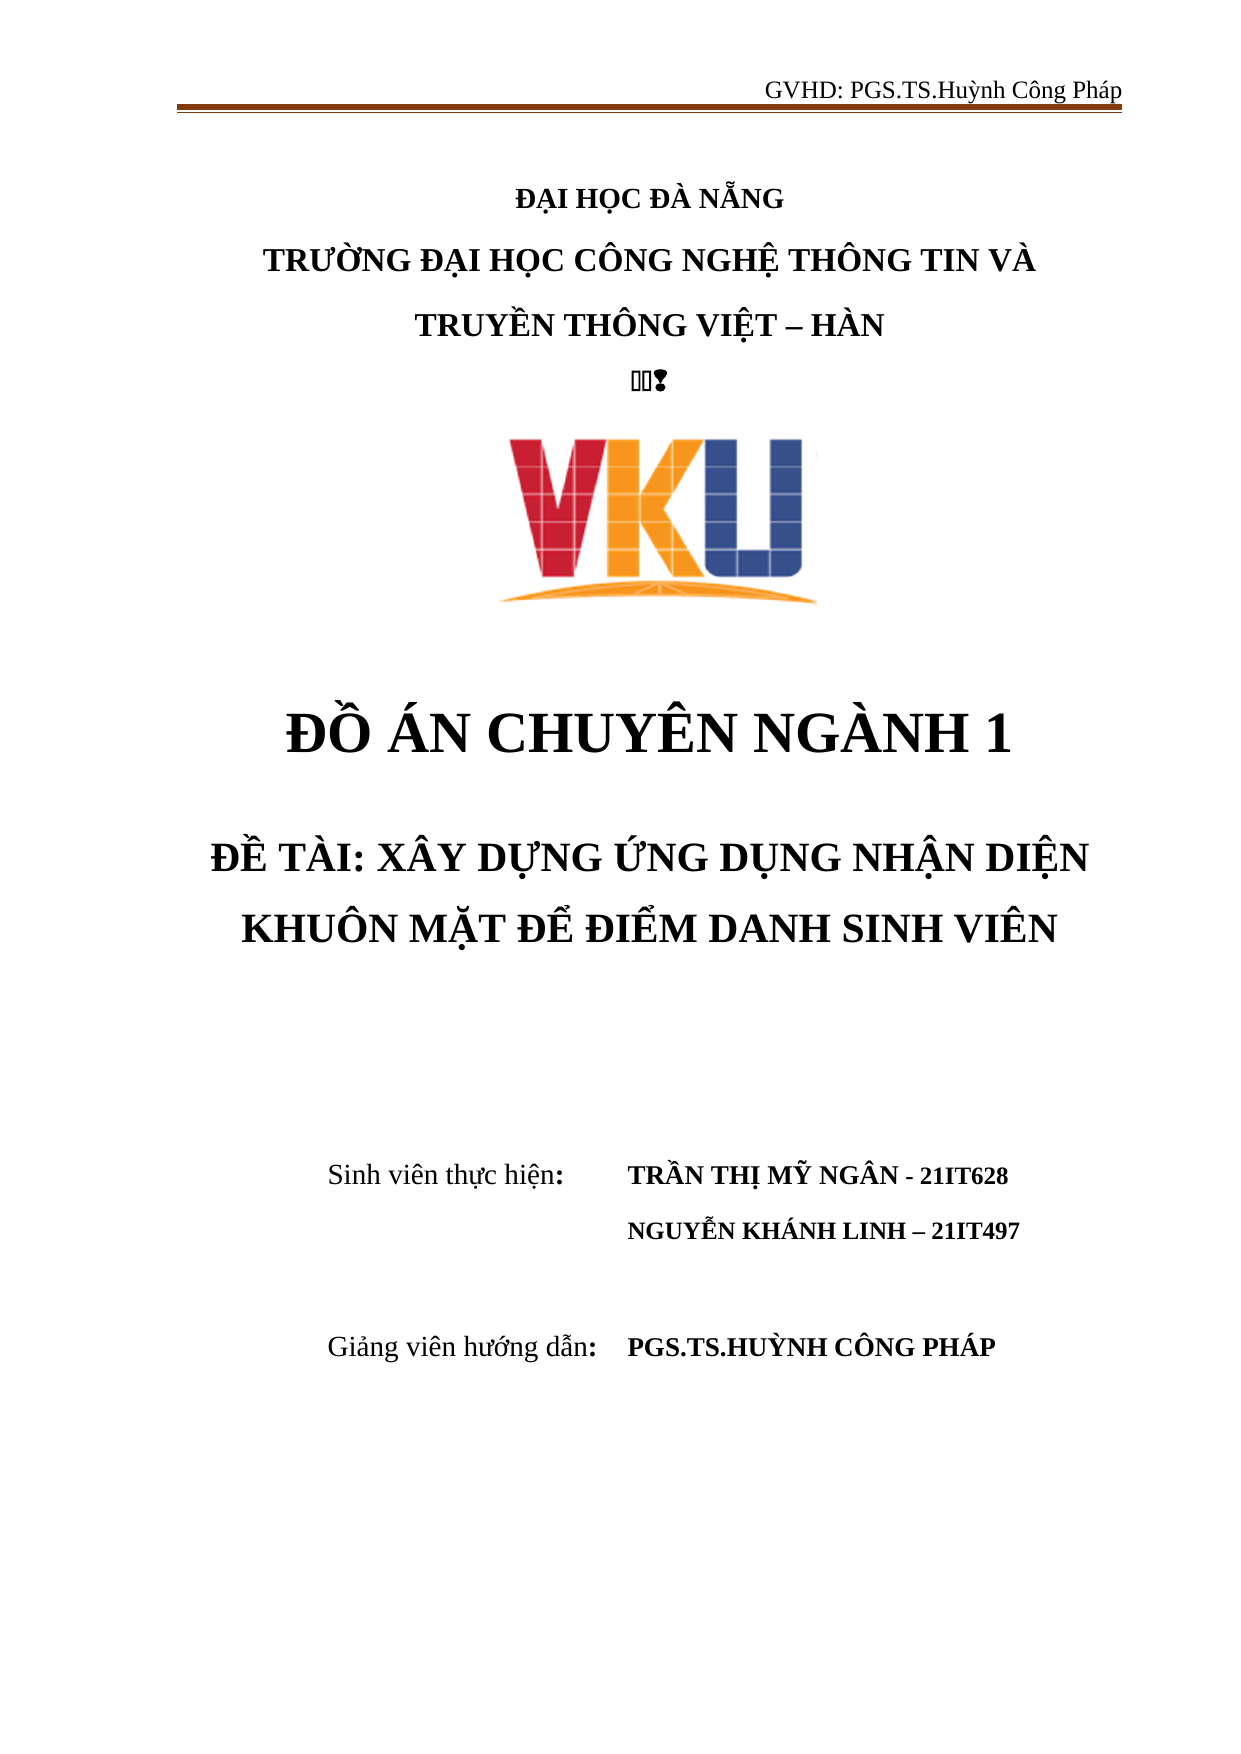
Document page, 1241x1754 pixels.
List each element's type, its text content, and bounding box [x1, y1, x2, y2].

text ĐẠI HỌC ĐÀ NẴNG [177, 181, 1122, 215]
text ĐỀ TÀI: XÂY DỰNG ỨNG DỤNG NHẬN DIỆN KHUÔN MẶT ĐỂ ĐIỂM DANH SINH VIÊN [177, 832, 1122, 952]
picture [482, 421, 818, 616]
text Giảng viên hướng dẫn: PGS.TS.HUỲNH CÔNG PHÁP [252, 1329, 1122, 1362]
text Sinh viên thực hiện: TRẦN THỊ MỸ NGÂN - 21IT628 [252, 1157, 1122, 1190]
text TRƯỜNG ĐẠI HỌC CÔNG NGHỆ THÔNG TIN VÀ [177, 241, 1122, 279]
text TRUYỀN THÔNG VIỆT – HÀN [177, 306, 1122, 344]
text ĐỒ ÁN CHUYÊN NGÀNH 1 [177, 698, 1122, 765]
text NGUYỄN KHÁNH LINH – 21IT497 [252, 1216, 1122, 1245]
